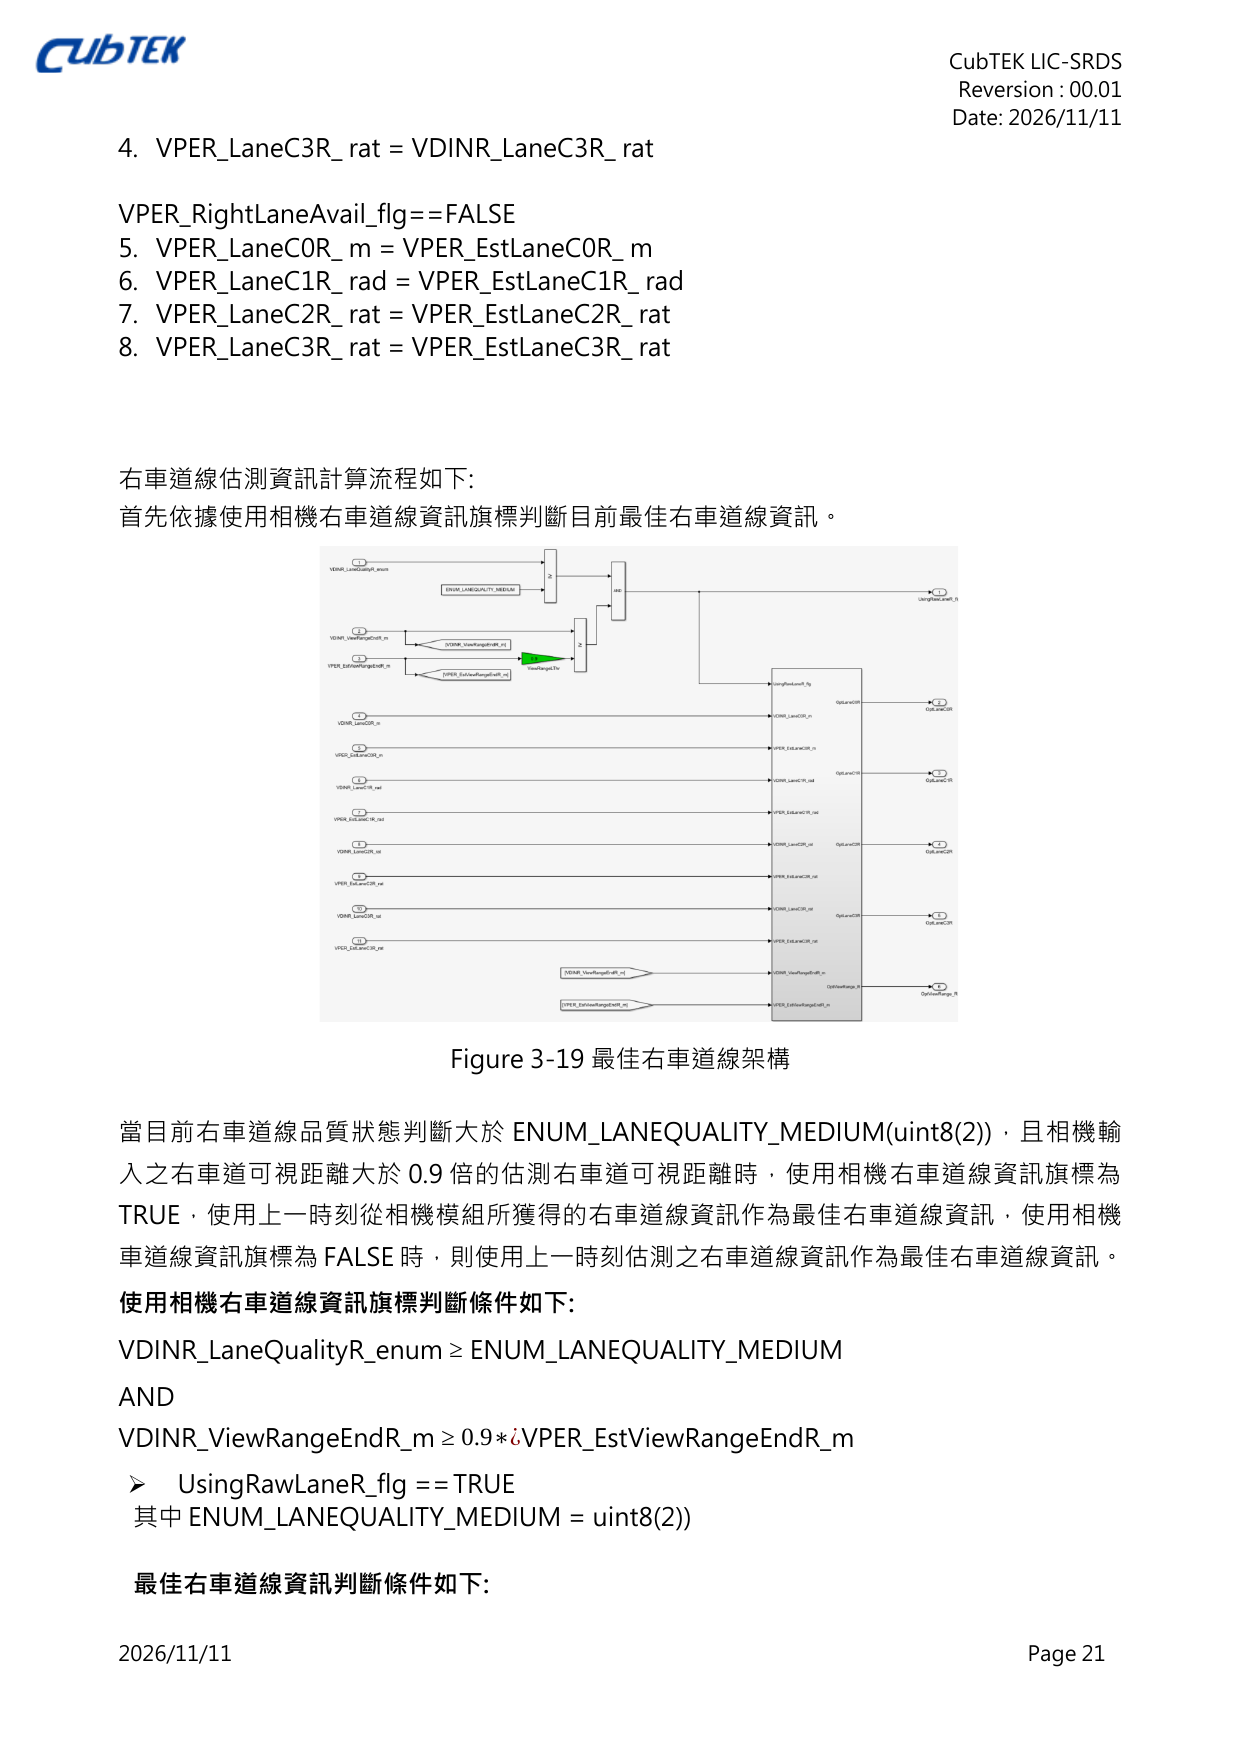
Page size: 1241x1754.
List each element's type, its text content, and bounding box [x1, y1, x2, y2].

list VDINR_LaneQualityR_enum ENUM_LANEQUALITY_MEDIUM [118, 1333, 1122, 1366]
text VDINR_ViewRangeEndR_m VPER_EstViewRangeEndR_m [118, 1421, 1122, 1454]
list VPER_LaneC2R_ rat = VPER_EstLaneC2R_ rat [118, 297, 1122, 330]
list UsingRawLaneR_flg ==TRUE [127, 1467, 1122, 1500]
list 使用相機右車道線資訊旗標判斷條件如下: [118, 1286, 1122, 1319]
text 其中ENUM_LANEQUALITY_MEDIUM = uint8(2)) [118, 1500, 1122, 1533]
list AND [118, 1379, 1122, 1413]
list 當目前右車道線品質狀態判斷大於ENUM_LANEQUALITY_MEDIUM(uint8(2))，且相機輸入之右車道可視距離大於0.9倍的估測右車道可視距離時，使用相機右車道線資訊旗標為TRUE，使用上一時刻從相機模組所獲得的右車道線資訊作為最佳右車道線資訊，使用相機車道線資訊旗標為FALSE時，則使用上一時刻估測之右車道線資訊作為最佳右車道線資訊。 [118, 1115, 1122, 1273]
picture [28, 25, 188, 71]
list VPER_LaneC0R_ m = VPER_EstLaneC0R_ m [118, 230, 1122, 263]
text 首先依據使用相機右車道線資訊旗標判斷目前最佳右車道線資訊。 [118, 500, 1122, 533]
picture [319, 546, 959, 1022]
list VPER_LaneC3R_ rat = VPER_EstLaneC3R_ rat [118, 330, 1122, 363]
text VPER_RightLaneAvail_flg==FALSE [118, 197, 1122, 230]
text Figure 3-19 最佳右車道線架構 [118, 1035, 1122, 1077]
list VPER_LaneC1R_ rad = VPER_EstLaneC1R_ rad [118, 263, 1122, 297]
text 最佳右車道線資訊判斷條件如下: [133, 1566, 1122, 1599]
list VPER_LaneC3R_ rat = VDINR_LaneC3R_ rat [118, 130, 1122, 164]
text 右車道線估測資訊計算流程如下: [118, 462, 1122, 495]
